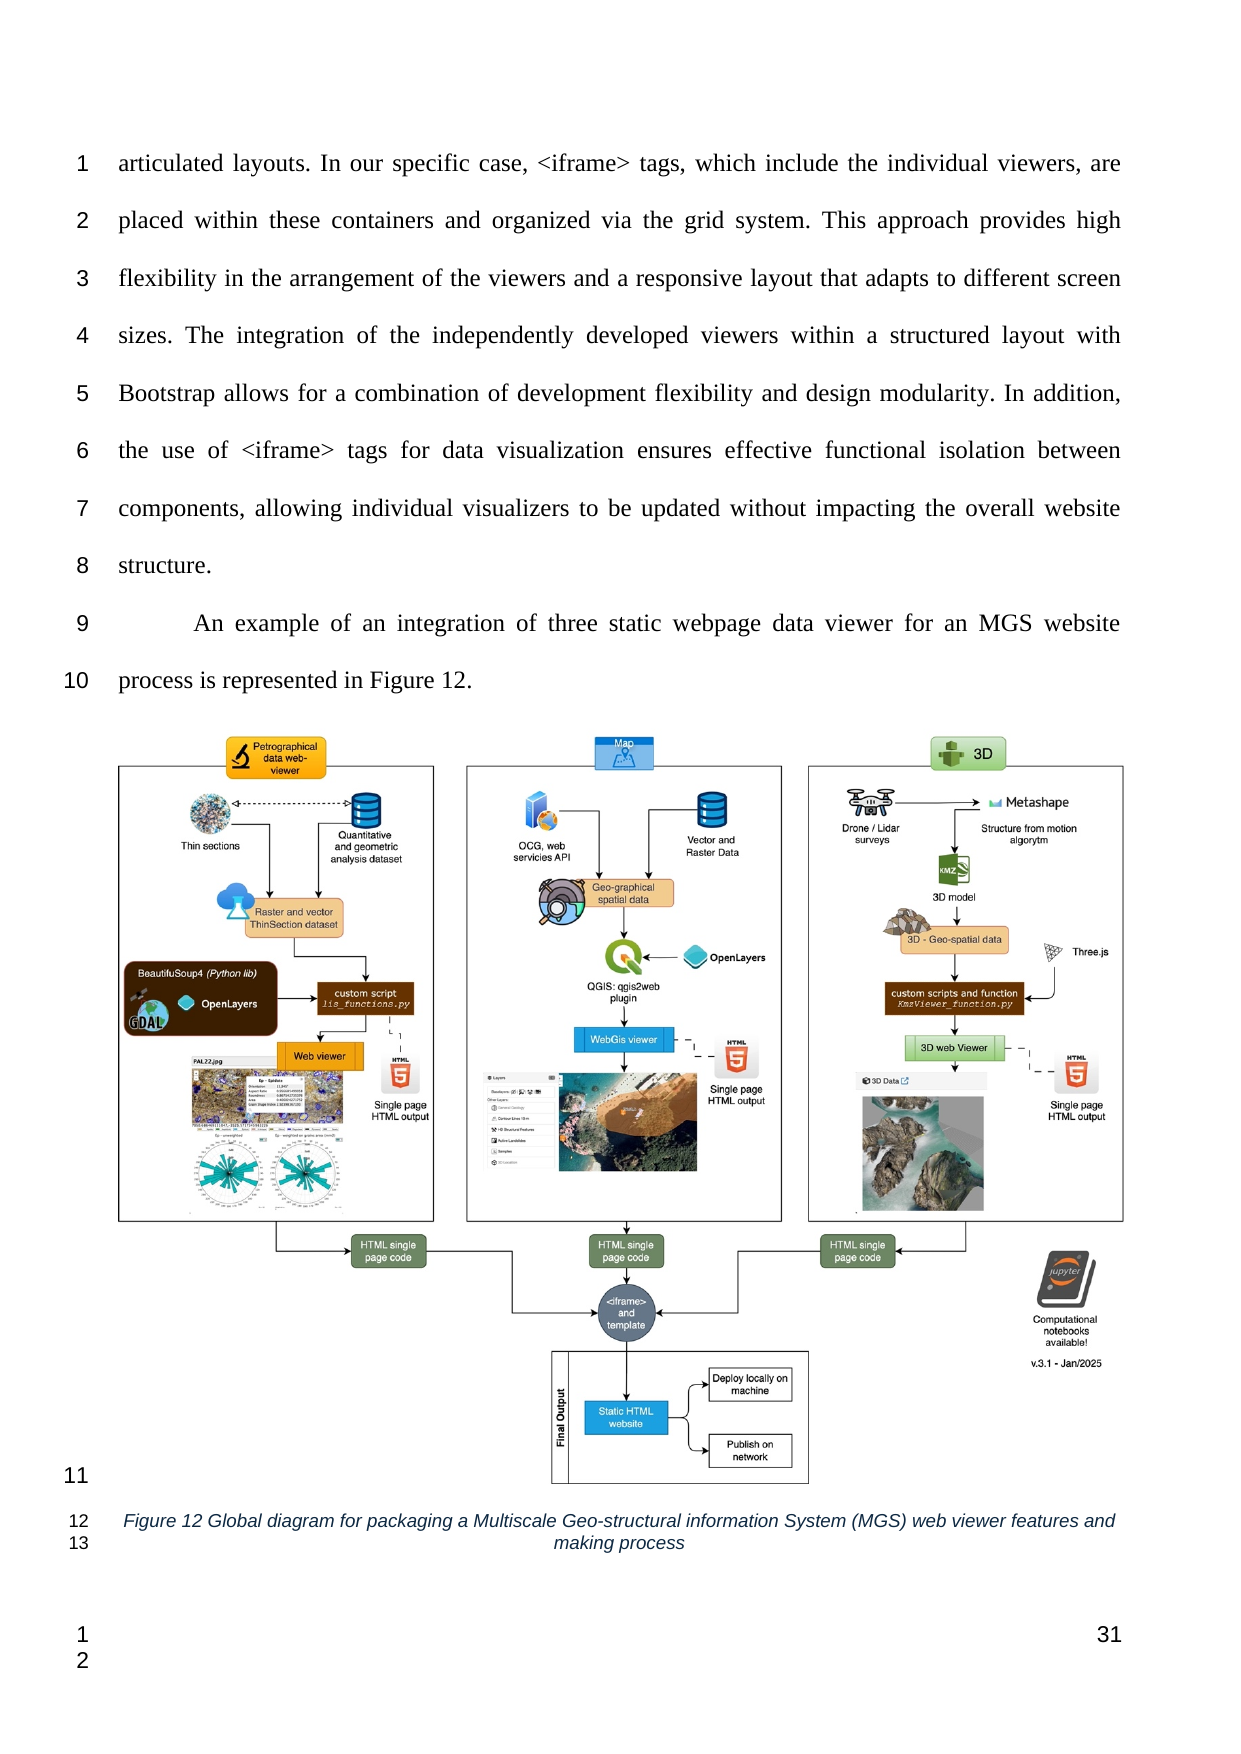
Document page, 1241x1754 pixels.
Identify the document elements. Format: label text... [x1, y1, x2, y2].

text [118, 148, 1122, 579]
picture [118, 722, 1125, 1484]
text An example of an integration of three static webpage data viewer for an MGS website process is represented in Figure 12. [118, 608, 1122, 694]
